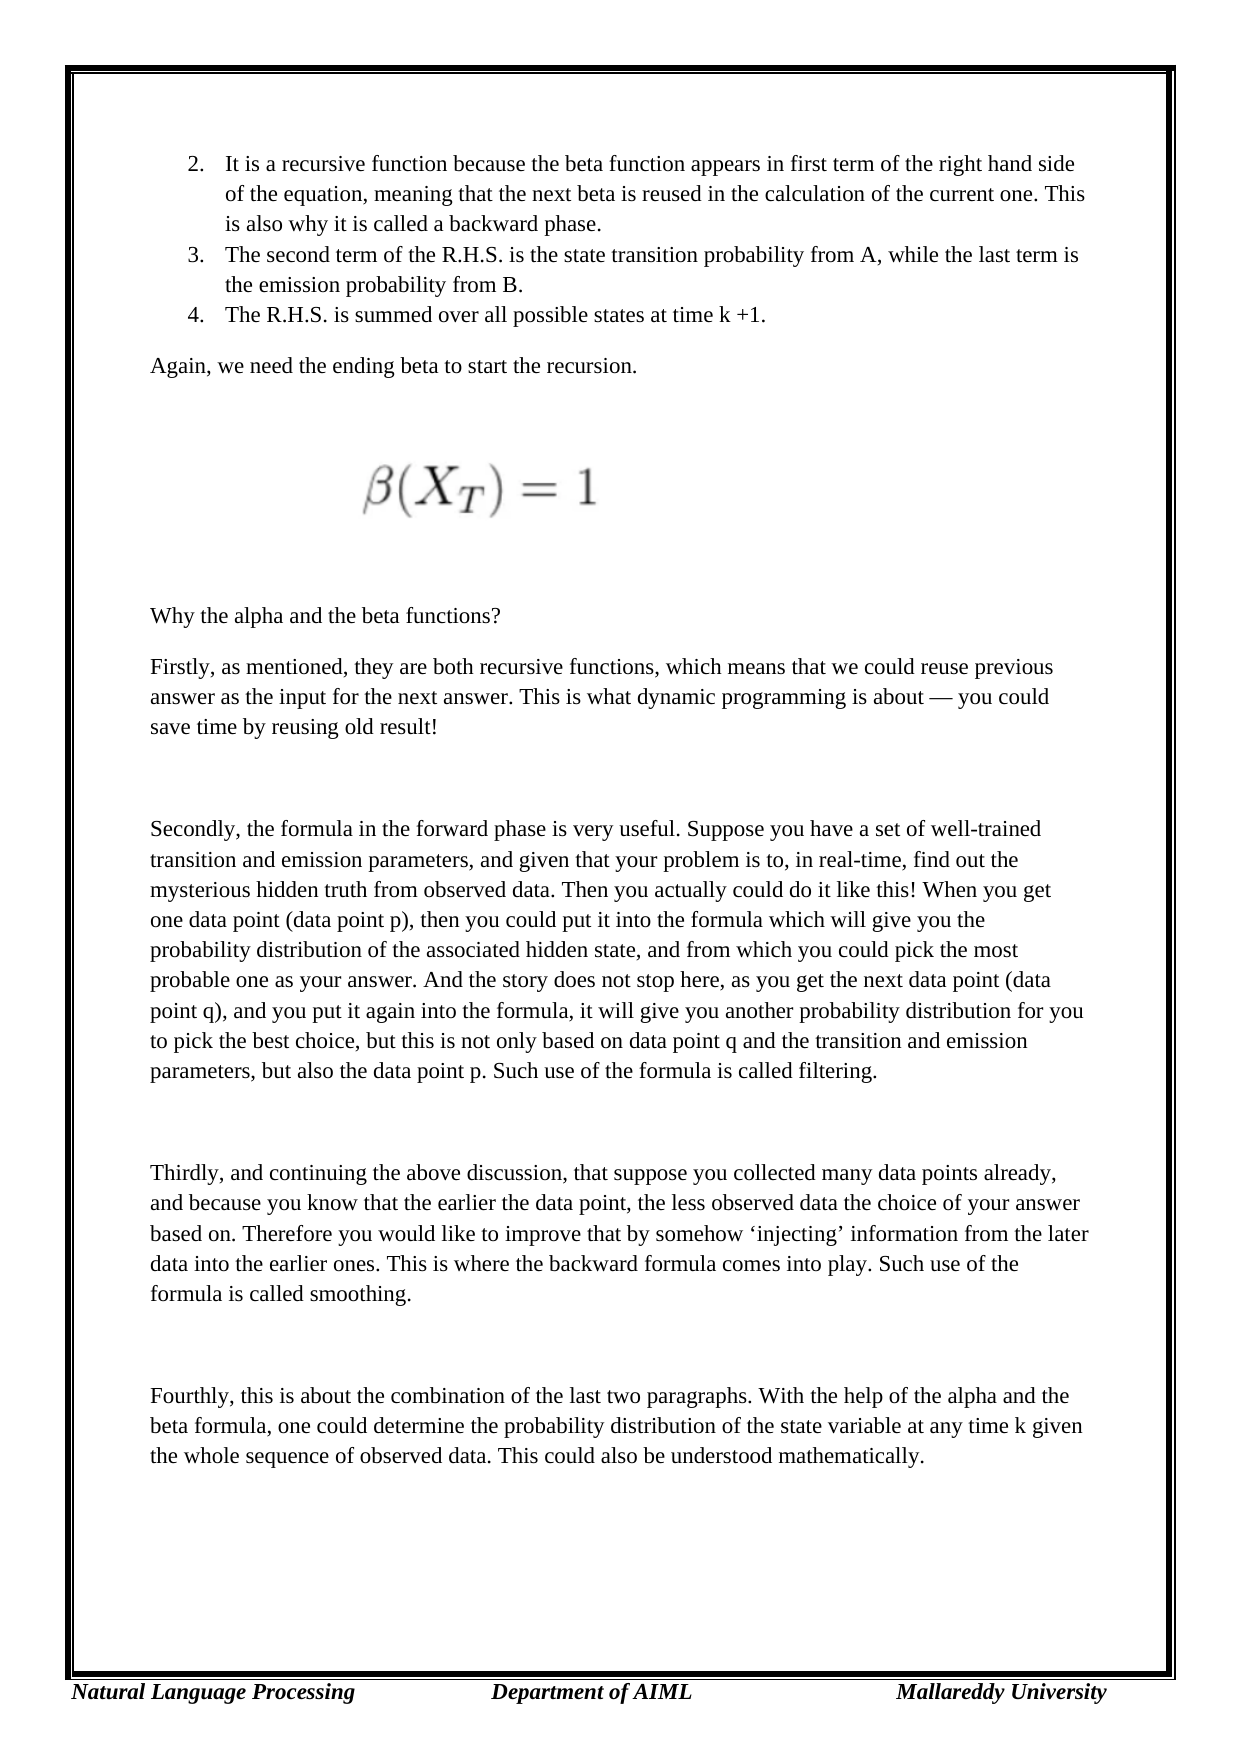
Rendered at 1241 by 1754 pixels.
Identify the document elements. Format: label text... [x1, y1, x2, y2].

list The R.H.S. is summed over all possible states at time k +1. [187, 301, 1090, 327]
list It is a recursive function because the beta function appears in first term of the right hand side of the equation, meaning that the next beta is reused in the calculation of the current one. This is also why it is called a backward phase. [187, 150, 1090, 237]
list The second term of the R.H.S. is the state transition probability from A, while the last term is the emission probability from B. [187, 241, 1090, 297]
text Why the alpha and the beta functions? [150, 602, 1090, 628]
picture [150, 403, 736, 577]
text Secondly, the formula in the forward phase is very useful. Suppose you have a set of well-trained transition and emission parameters, and given that your problem is to, in real-time, find out the mysterious hidden truth from observed data. Then you actually could do it like this! When you get one data point (data point p), then you could put it into the formula which will give you the probability distribution of the associated hidden state, and from which you could pick the most probable one as your answer. And the story does not stop here, as you get the next data point (data point q), and you put it again into the formula, it will give you another probability distribution for you to pick the best choice, but this is not only based on data point q and the transition and emission parameters, but also the data point p. Such use of the formula is called filtering. [150, 815, 1090, 1083]
text Thirdly, and continuing the above discussion, that suppose you collected many data points already, and because you know that the earlier the data point, the less observed data the choice of your answer based on. Therefore you would like to improve that by somehow ‘injecting’ information from the later data into the earlier ones. This is where the backward formula comes into play. Such use of the formula is called smoothing. [150, 1159, 1090, 1306]
text Firstly, as mentioned, they are both recursive functions, which means that we could reuse previous answer as the input for the next answer. This is what dynamic programming is about — you could save time by reusing old result! [150, 653, 1090, 740]
text Again, we need the ending beta to start the recursion. [150, 352, 1090, 378]
text Fourthly, this is about the combination of the last two paragraphs. With the help of the alpha and the beta formula, one could determine the probability distribution of the state variable at any time k given the whole sequence of observed data. This could also be understood mathematically. [150, 1382, 1090, 1469]
